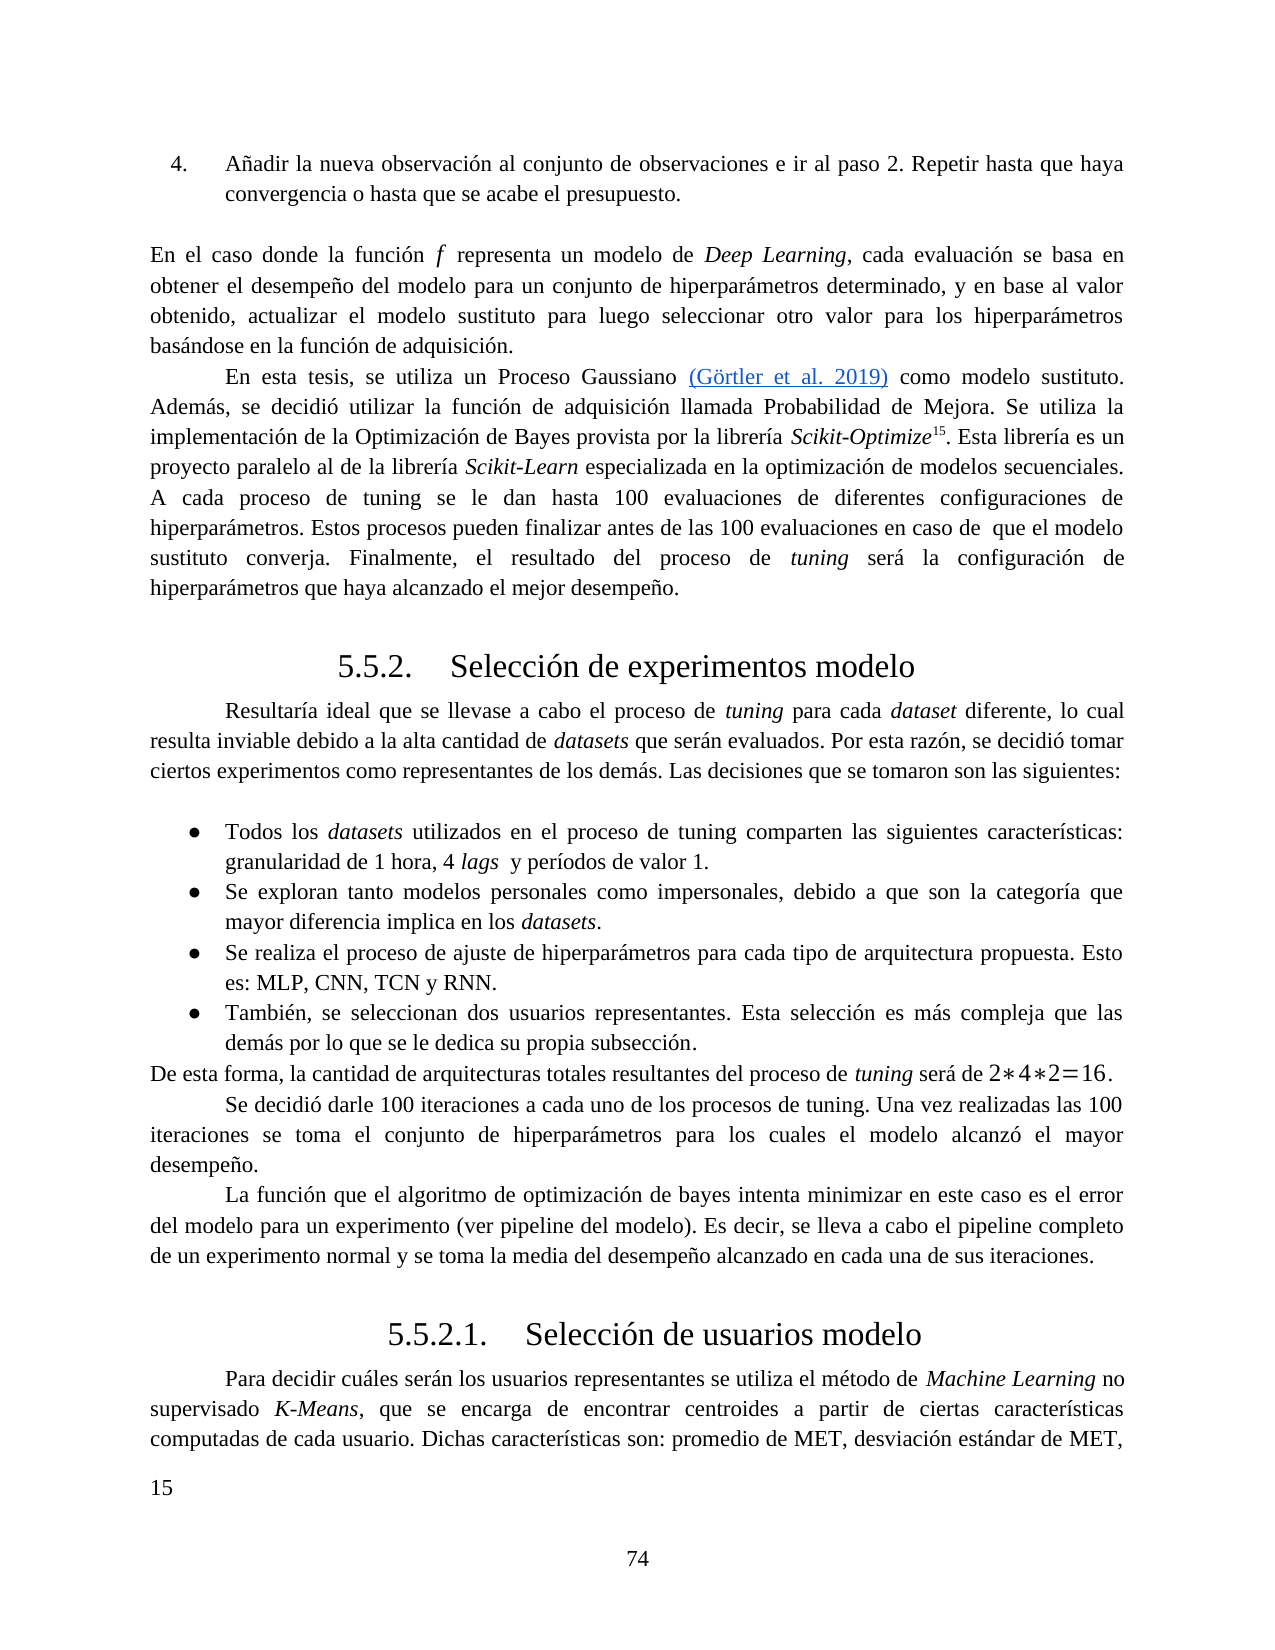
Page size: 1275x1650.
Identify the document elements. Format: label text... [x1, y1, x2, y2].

text La función que el algoritmo de optimización de bayes intenta minimizar en este caso es el error del modelo para un experimento (ver pipeline del modelo). Es decir, se lleva a cabo el pipeline completo de un experimento normal y se toma la media del desempeño alcanzado en cada una de sus iteraciones. [150, 1181, 1125, 1268]
list Se exploran tanto modelos personales como impersonales, debido a que son la categoría que mayor diferencia implica en los datasets. [187, 878, 1125, 935]
subtitle Selección de experimentos modelo [412, 646, 1125, 684]
list Todos los datasets utilizados en el proceso de tuning comparten las siguientes características: granularidad de 1 hora, 4 lags y períodos de valor 1. [187, 818, 1125, 874]
text Se decidió darle 100 iteraciones a cada uno de los procesos de tuning. Una vez realizadas las 100 iteraciones se toma el conjunto de hiperparámetros para los cuales el modelo alcanzó el mayor desempeño. [150, 1091, 1125, 1178]
text En esta tesis, se utiliza un Proceso Gaussiano (Görtler et al. 2019) como modelo sustituto. Además, se decidió utilizar la función de adquisición llamada Probabilidad de Mejora. Se utiliza la implementación de la Optimización de Bayes provista por la librería Scikit-Optimize. Esta librería es un proyecto paralelo al de la librería Scikit-Learn especializada en la optimización de modelos secuenciales. A cada proceso de tuning se le dan hasta 100 evaluaciones de diferentes configuraciones de hiperparámetros. Estos procesos pueden finalizar antes de las 100 evaluaciones en caso de que el modelo sustituto converja. Finalmente, el resultado del proceso de tuning será la configuración de hiperparámetros que haya alcanzado el mejor desempeño. [150, 363, 1125, 601]
subtitle Selección de usuarios modelo [487, 1314, 1125, 1352]
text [150, 1364, 1125, 1451]
text Resultaría ideal que se llevase a cabo el proceso de tuning para cada dataset diferente, lo cual resulta inviable debido a la alta cantidad de datasets que serán evaluados. Por esta razón, se decidió tomar ciertos experimentos como representantes de los demás. Las decisiones que se tomaron son las siguientes: [150, 697, 1125, 784]
list Se realiza el proceso de ajuste de hiperparámetros para cada tipo de arquitectura propuesta. Esto es: MLP, CNN, TCN y RNN. [187, 938, 1125, 995]
list Añadir la nueva observación al conjunto de observaciones e ir al paso 2. Repetir hasta que haya convergencia o hasta que se acabe el presupuesto. [187, 150, 1125, 207]
list También, se seleccionan dos usuarios representantes. Esta selección es más compleja que las demás por lo que se le dedica su propia subsección. [187, 999, 1125, 1056]
text De esta forma, la cantidad de arquitecturas totales resultantes del proceso de tuning será de . [150, 1059, 1125, 1087]
text En el caso donde la función representa un modelo de Deep Learning, cada evaluación se basa en obtener el desempeño del modelo para un conjunto de hiperparámetros determinado, y en base al valor obtenido, actualizar el modelo sustituto para luego seleccionar otro valor para los hiperparámetros basándose en la función de adquisición. [150, 241, 1125, 359]
